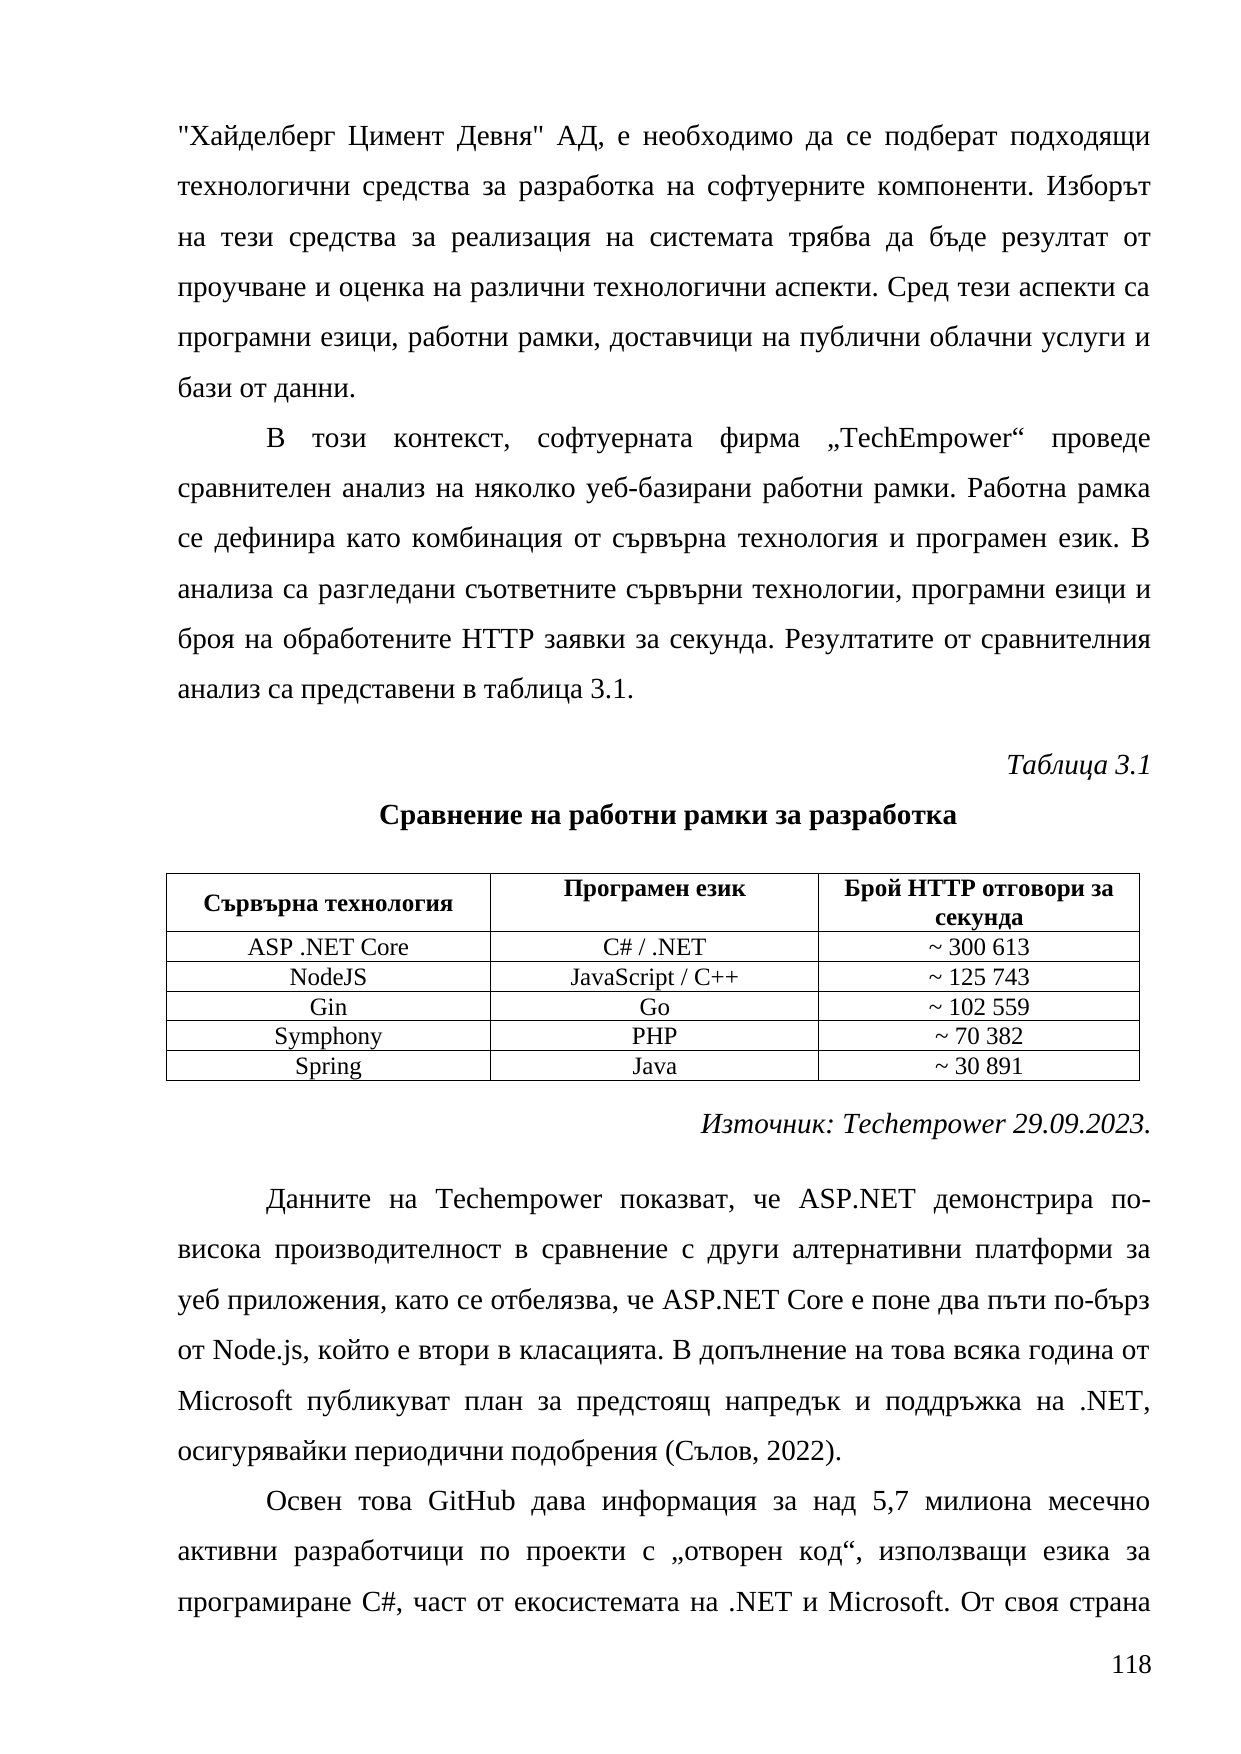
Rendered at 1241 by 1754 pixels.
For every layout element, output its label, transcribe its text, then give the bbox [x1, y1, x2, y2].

title Сравнение на работни рамки за разработка [177, 797, 1152, 831]
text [177, 118, 1152, 403]
title Таблица 3.1 [177, 747, 1152, 780]
text В този контекст, софтуерната фирма „TechEmpower“ проведе сравнителен анализ на няколко уеб-базирани работни рамки. Работна рамка се дефинира като комбинация от сървърна технология и програмен език. В анализа са разгледани съответните сървърни технологии, програмни езици и броя на обработените HTTP заявки за секунда. Резултатите от сравнителния анализ са представени в таблица 3.1. [177, 420, 1152, 705]
table_cell Java [491, 1051, 818, 1080]
table_cell JavaScript / C++ [491, 962, 818, 991]
table_cell C# / .NET [491, 932, 818, 961]
table_cell NodeJS [167, 962, 490, 991]
table_cell Go [491, 992, 818, 1020]
table_header Програмен език [491, 874, 818, 931]
table_cell Gin [167, 992, 490, 1020]
table_cell Symphony [167, 1021, 490, 1050]
table_header Сървърна технология [167, 874, 490, 931]
table_cell ~ 102 559 [819, 992, 1139, 1020]
table_cell ~ 300 613 [819, 932, 1139, 961]
table_cell ~ 70 382 [819, 1021, 1139, 1050]
table_cell Spring [167, 1051, 490, 1080]
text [177, 1483, 1152, 1617]
text Данните на Techempower показват, че ASP.NET демонстрира по-висока производителност в сравнение с други алтернативни платформи за уеб приложения, като се отбелязва, че ASP.NET Core е поне два пъти по-бърз от Node.js, който е втори в класацията. В допълнение на това всяка година от Microsoft публикуват план за предстоящ напредък и поддръжка на .NET, осигурявайки периодични подобрения (Сълов, 2022). [177, 1181, 1152, 1466]
table_cell ~ 125 743 [819, 962, 1139, 991]
table_cell PHP [491, 1021, 818, 1050]
table_cell ~ 30 891 [819, 1051, 1139, 1080]
table_header Брой HTTP отговори за секунда [819, 874, 1139, 931]
title Източник: Тechempower 29.09.2023. [177, 1106, 1152, 1139]
table_cell ASP .NET Core [167, 932, 490, 961]
